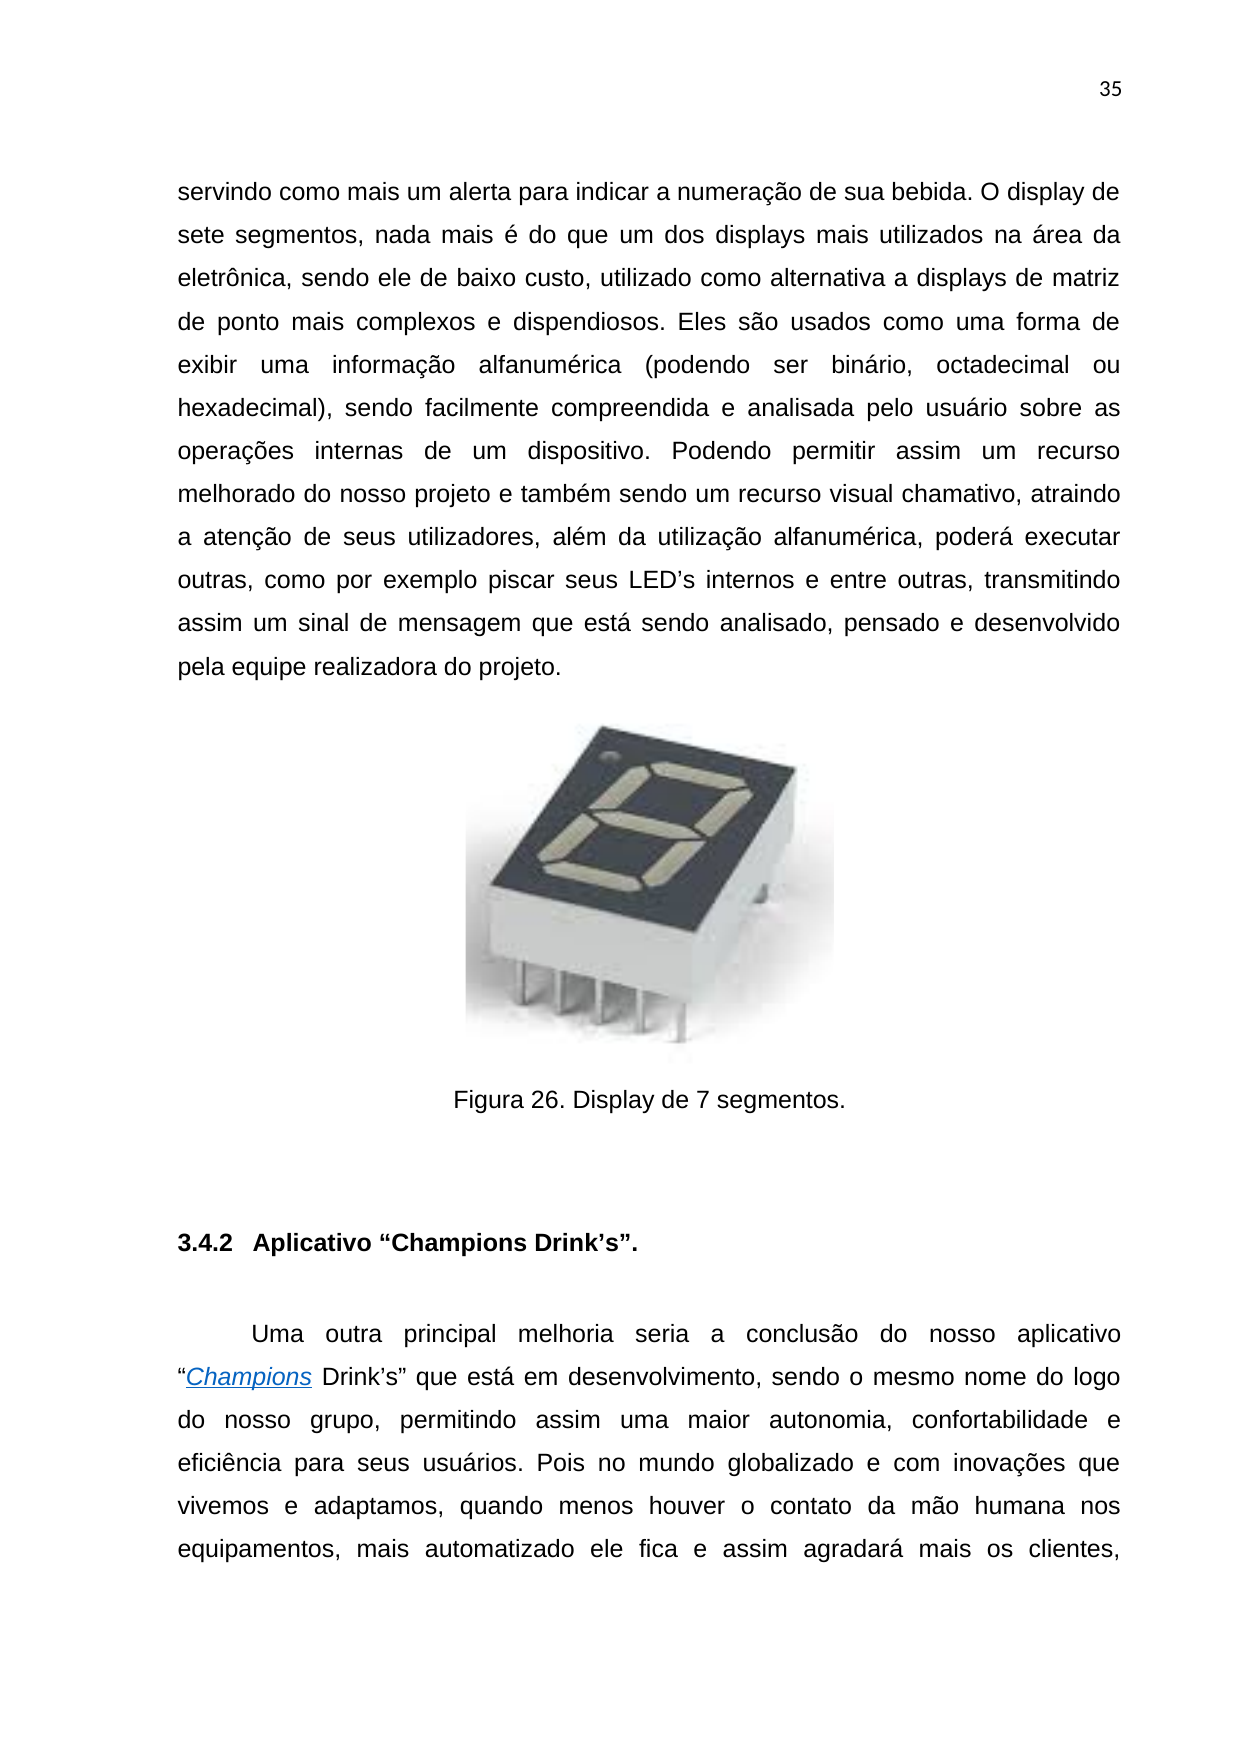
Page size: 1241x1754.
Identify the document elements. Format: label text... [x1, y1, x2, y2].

picture [465, 711, 834, 1066]
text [177, 1319, 1122, 1563]
text Figura 26. Display de 7 segmentos. [177, 1085, 1122, 1113]
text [177, 177, 1122, 680]
subtitle Aplicativo “Champions Drink’s”. [177, 1228, 1122, 1257]
